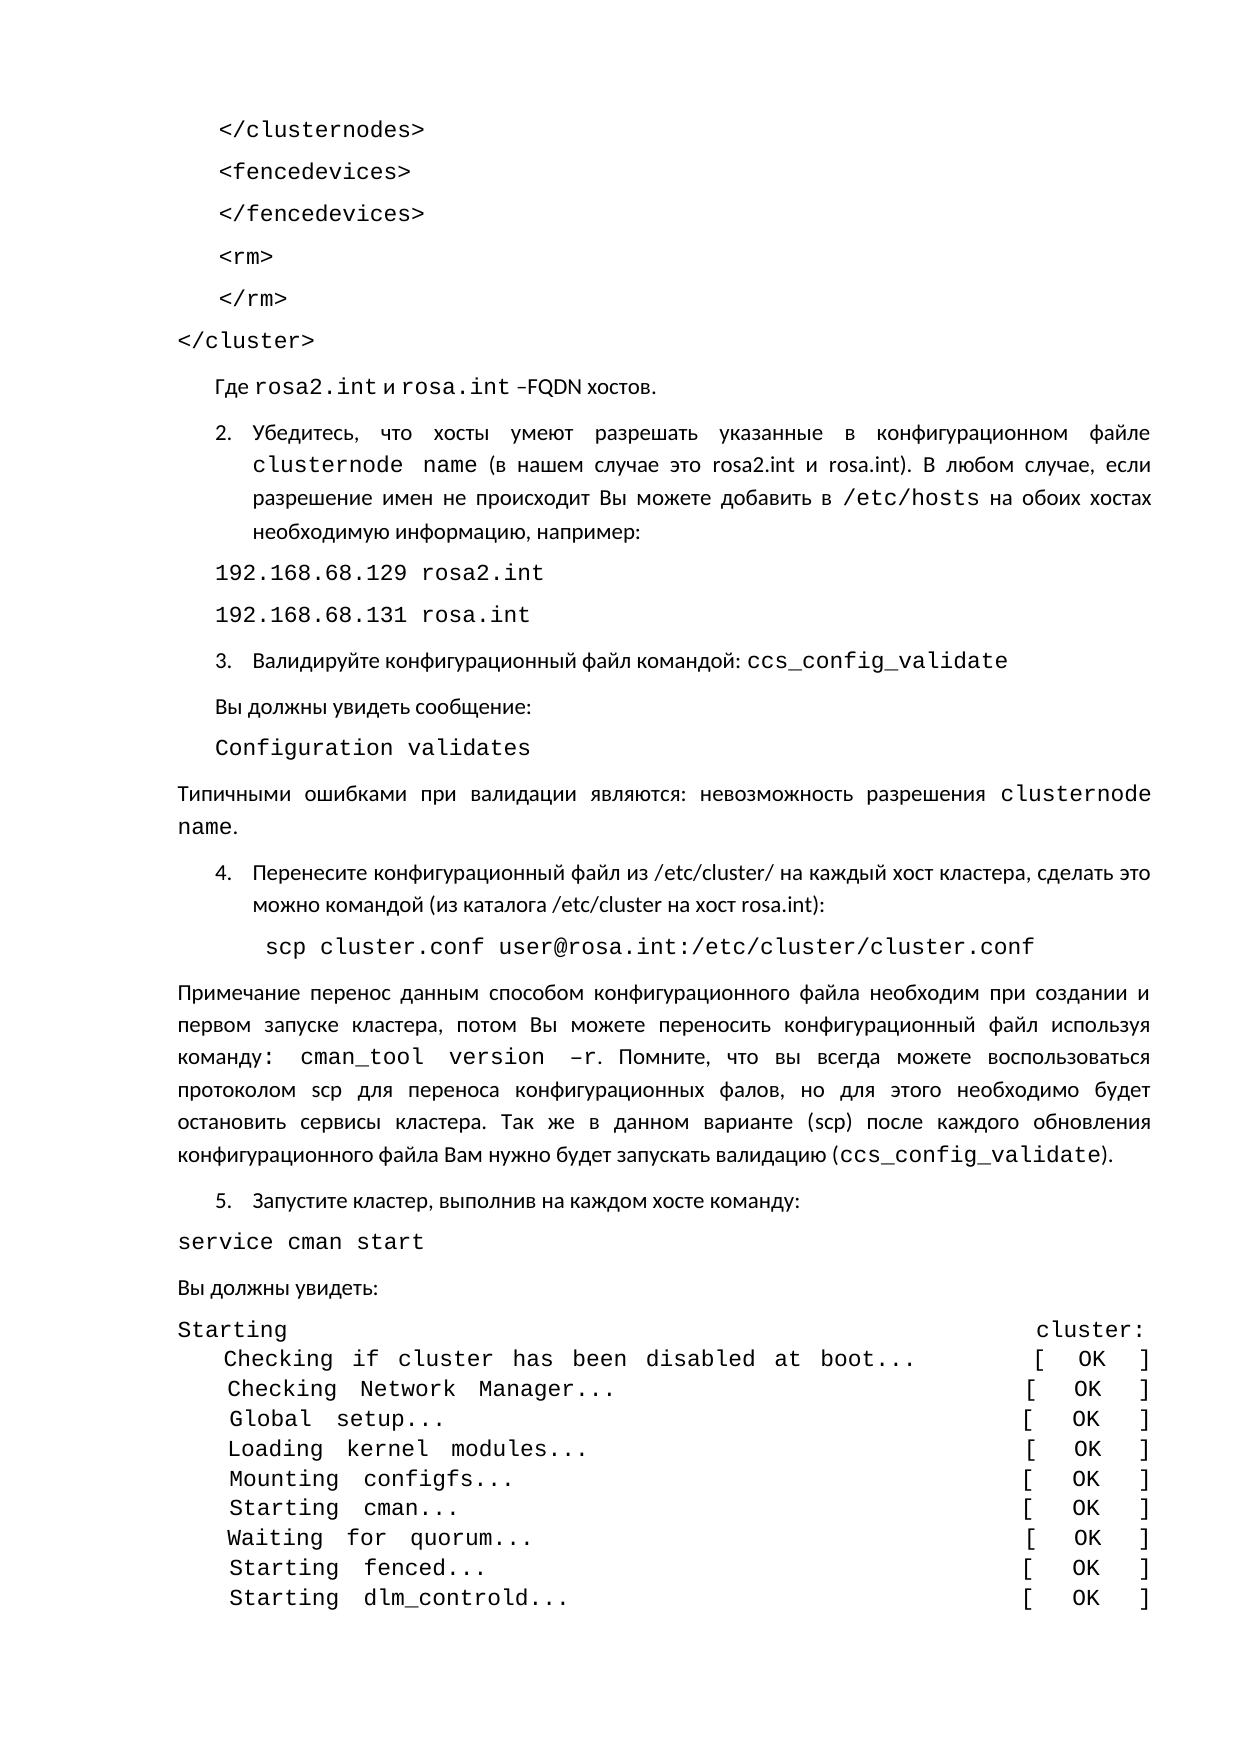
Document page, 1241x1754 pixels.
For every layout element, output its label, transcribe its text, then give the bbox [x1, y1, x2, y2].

text 192.168.68.131 rosa.int [215, 604, 1152, 630]
text service cman start [177, 1230, 1152, 1256]
list Убедитесь, что хосты умеют разрешать указанные в конфигурационном файле clusternode name (в нашем случае это rosa2.int и rosa.int). В любом случае, если разрешение имен не происходит Вы можете добавить в /etc/hosts на обоих хостах необходимую информацию, например: [215, 418, 1152, 545]
text </fencedevices> [177, 203, 1152, 229]
list Запустите кластер, выполнив на каждом хосте команду: [215, 1186, 1152, 1214]
text </cluster> [177, 329, 1152, 356]
list Валидируйте конфигурационный файл командой: ccs_config_validate [215, 646, 1152, 675]
text Примечание перенос данным способом конфигурационного файла необходим при создании и первом запуске кластера, потом Вы можете переносить конфигурационный файл используя команду: cman_tool version –r. Помните, что вы всегда можете воспользоваться протоколом scp для переноса конфигурационных фалов, но для этого необходимо будет остановить сервисы кластера. Так же в данном варианте (scp) после каждого обновления конфигурационного файла Вам нужно будет запускать валидацию (ccs_config_validate). [177, 978, 1152, 1169]
text <fencedevices> [177, 160, 1152, 186]
text 192.168.68.129 rosa2.int [215, 561, 1152, 587]
text <rm> [177, 245, 1152, 271]
text Где rosa2.int и rosa.int –FQDN хостов. [215, 372, 1152, 401]
text Вы должны увидеть: [177, 1273, 1152, 1301]
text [177, 1341, 1152, 1612]
list Перенесите конфигурационный файл из /etc/cluster/ на каждый хост кластера, сделать это можно командой (из каталога /etc/cluster на хост rosa.int): [215, 858, 1152, 919]
text scp cluster.conf user@rosa.int:/etc/cluster/cluster.conf [251, 935, 1152, 961]
text Типичными ошибками при валидации являются: невозможность разрешения clusternode name. [177, 779, 1152, 842]
text Вы должны увидеть сообщение: [215, 692, 1152, 720]
text </rm> [177, 287, 1152, 313]
text Configuration validates [215, 737, 1152, 763]
text </clusternodes> [177, 118, 1152, 144]
